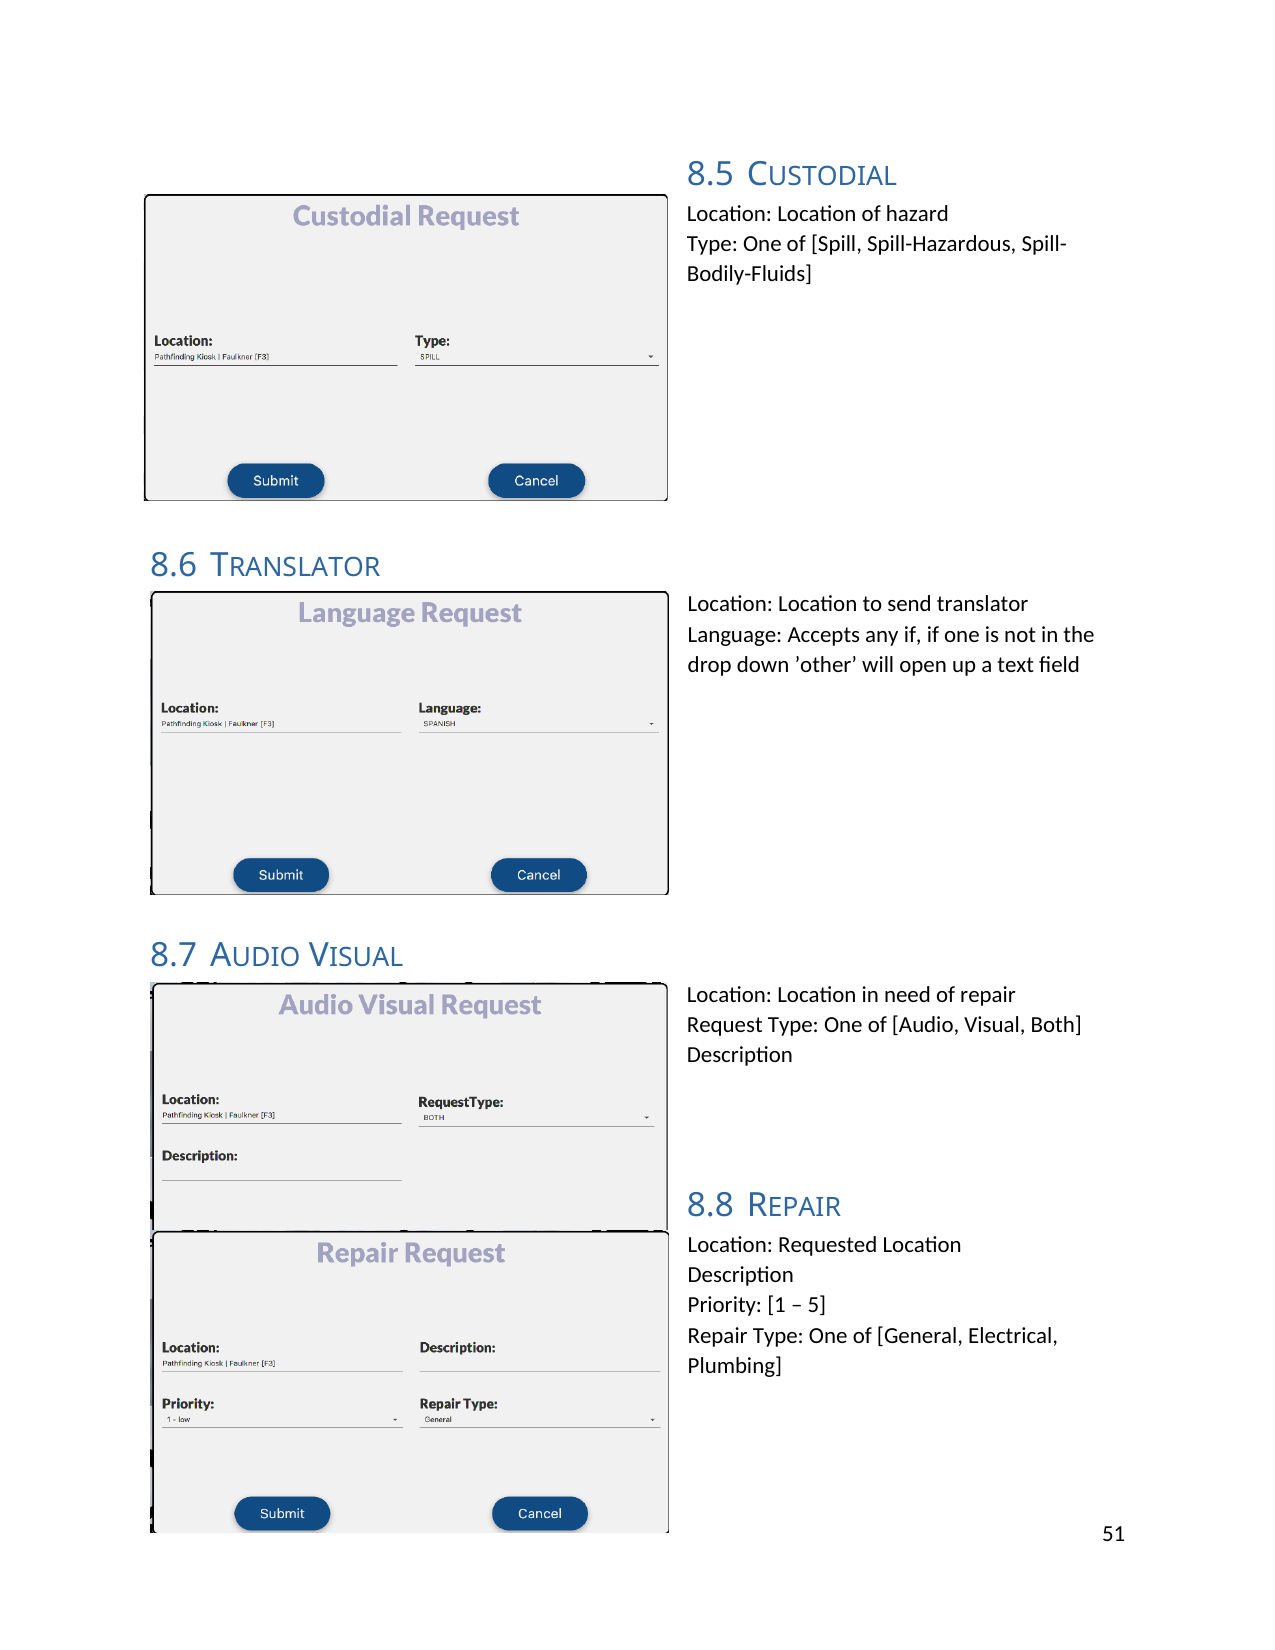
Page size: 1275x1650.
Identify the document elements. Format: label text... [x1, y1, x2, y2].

subtitle Custodial [150, 150, 1125, 195]
picture [150, 591, 669, 895]
text Location: Requested Location Description Priority: [1 – 5] Repair Type: One of [General, Electrical, Plumbing] [669, 1230, 1125, 1379]
subtitle Audio Visual [150, 931, 1125, 977]
picture [143, 194, 668, 501]
subtitle Repair [668, 1181, 1125, 1227]
text Location: Location of hazard Type: One of [Spill, Spill-Hazardous, Spill-Bodily-Fluids] [668, 199, 1125, 287]
subtitle Translator [150, 541, 1125, 586]
picture [150, 982, 669, 1533]
text Location: Location in need of repair Request Type: One of [Audio, Visual, Both] Description [150, 980, 1125, 1069]
text Location: Location to send translator Language: Accepts any if, if one is not in the drop down ’other’ will open up a text field [150, 589, 1125, 678]
